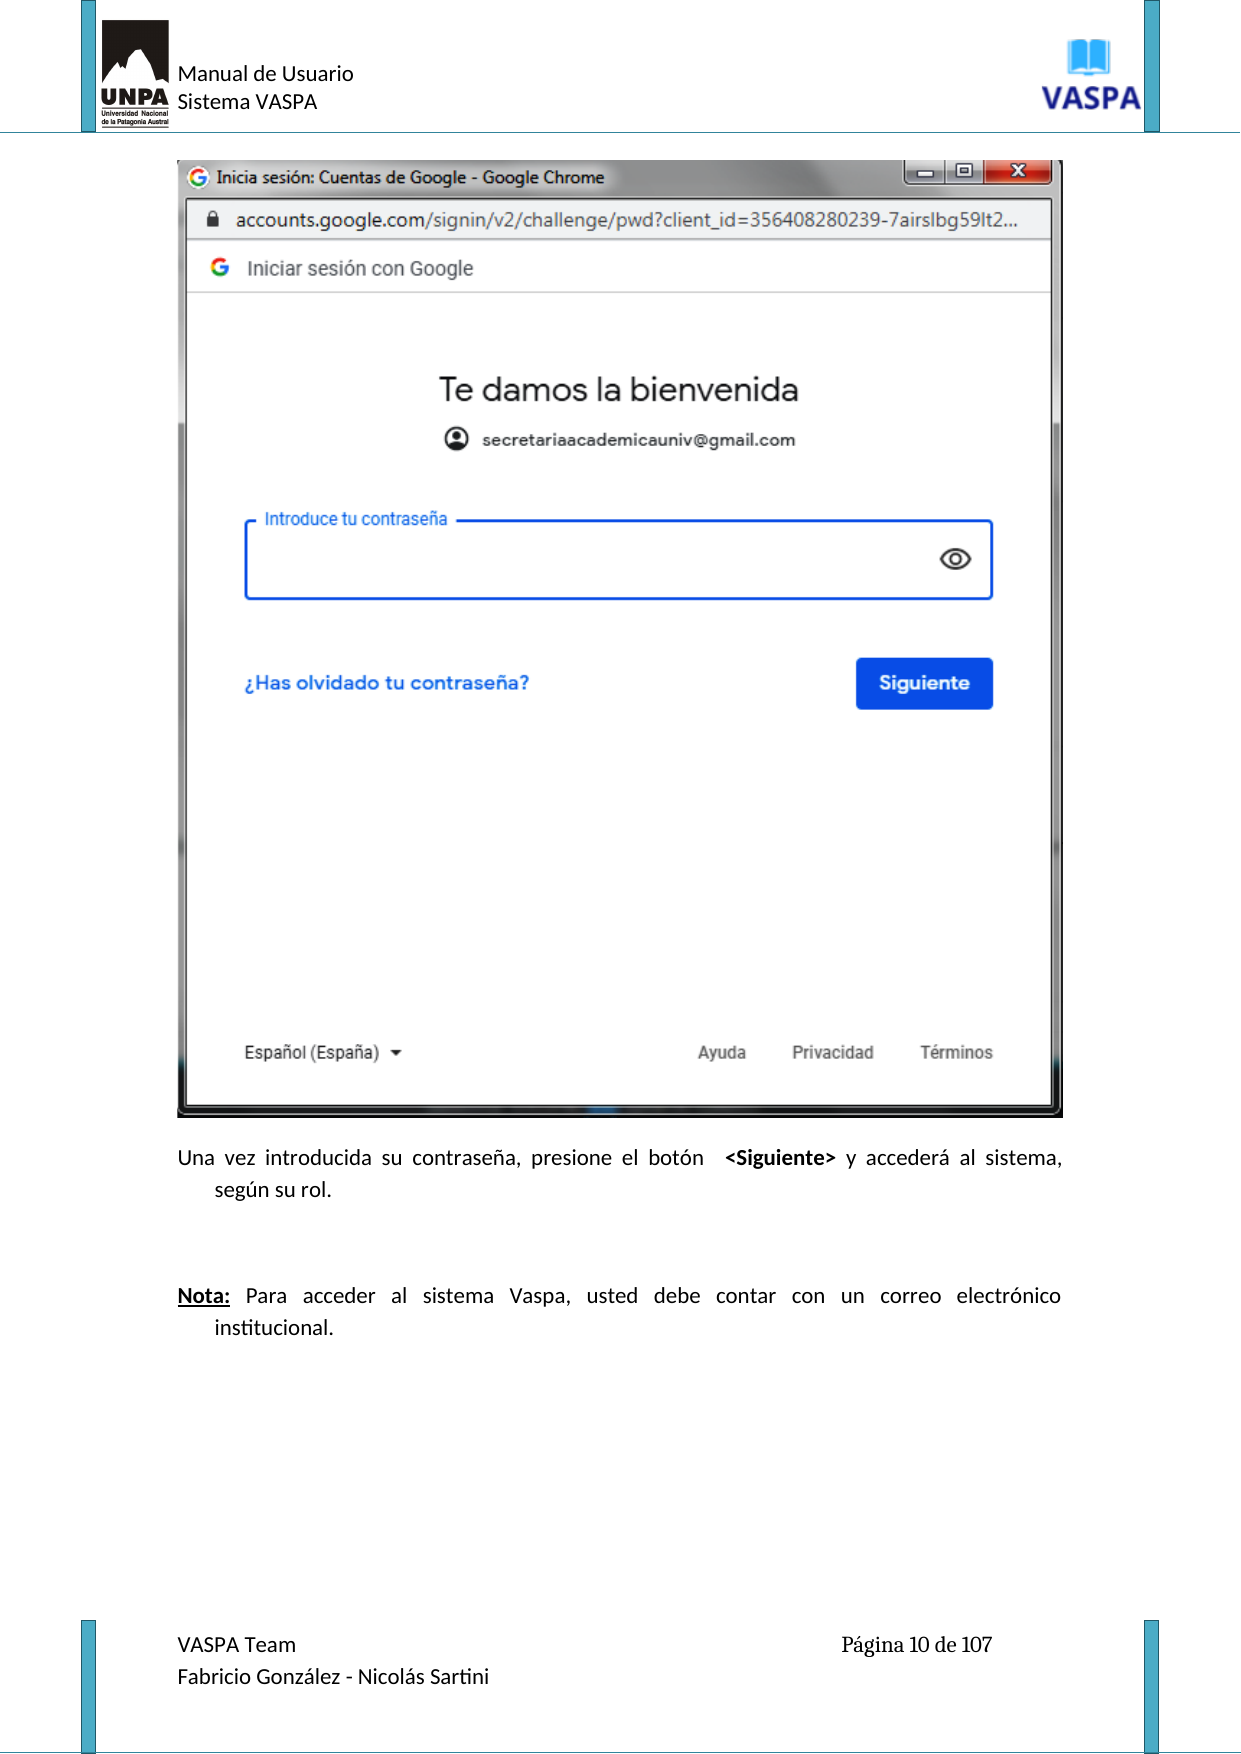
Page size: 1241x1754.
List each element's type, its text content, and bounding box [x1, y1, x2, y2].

picture [177, 160, 1063, 1118]
text Nota: Para acceder al sistema Vaspa, usted debe contar con un correo electrónico institucional. [177, 1281, 1063, 1341]
picture [1036, 19, 1146, 129]
picture [100, 18, 170, 129]
text Una vez introducida su contraseña, presione el botón <Siguiente> y accederá al sistema, según su rol. [177, 1143, 1063, 1203]
